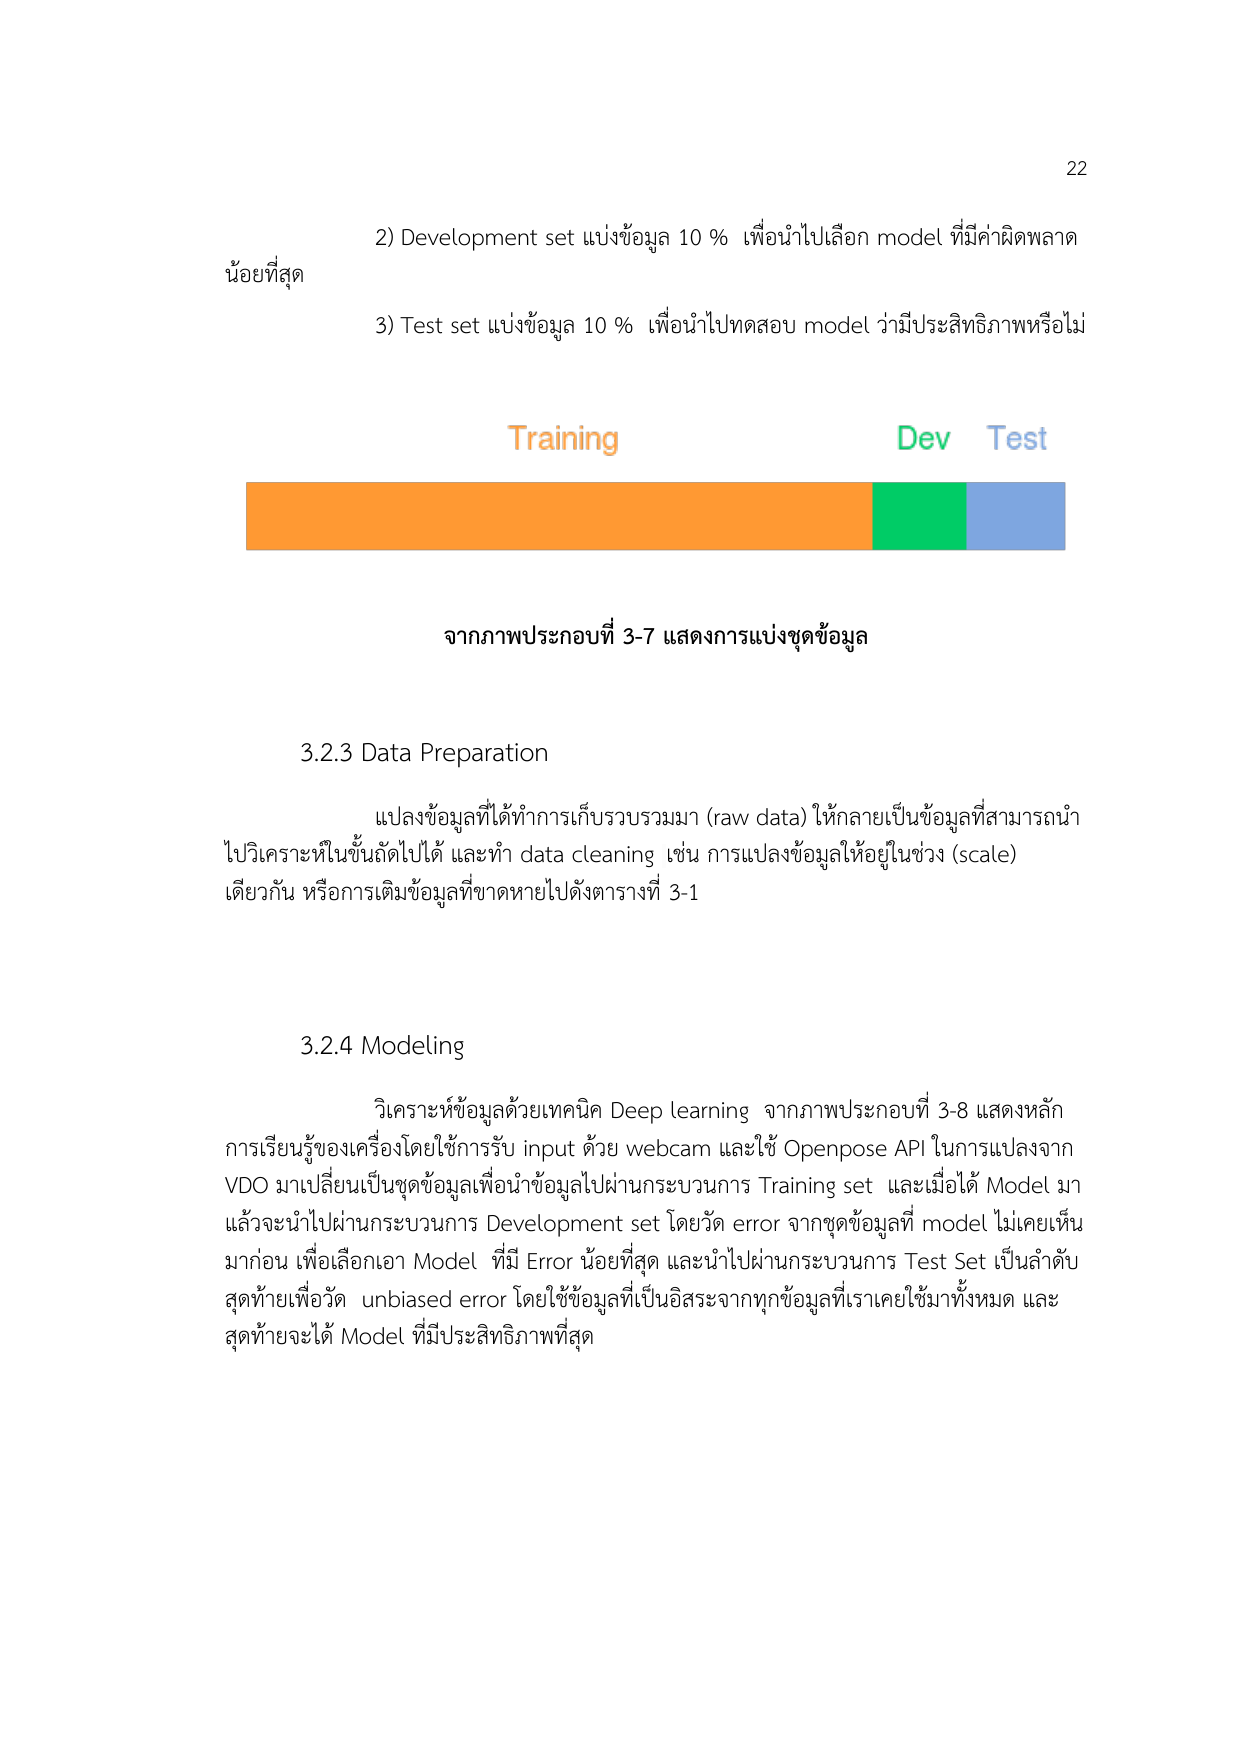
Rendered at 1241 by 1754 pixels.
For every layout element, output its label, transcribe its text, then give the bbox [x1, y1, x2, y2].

text 2) Development set แบ่งข้อมูล 10 % เพื่อนำไปเลือก model ที่มีค่าผิดพลาดน้อยที่สุด [225, 216, 1087, 291]
text แปลงข้อมูลที่ได้ทำการเก็บรวบรวมมา (raw data) ให้กลายเป็นข้อมูลที่สามารถนำไปวิเคราะห์ในขั้นถัดไปได้ และทำ data cleaning เช่น การแปลงข้อมูลให้อยู่ในช่วง (scale) เดียวกัน หรือการเติมข้อมูลที่ขาดหายไปดังตารางที่ 3-1 [225, 796, 1087, 909]
picture [231, 404, 1081, 566]
text วิเคราะห์ข้อมูลด้วยเทคนิค Deep learning จากภาพประกอบที่ 3-8 แสดงหลักการเรียนรู้ของเครื่องโดยใช้การรับ input ด้วย webcam และใช้ Openpose API ในการแปลงจาก VDO มาเปลี่ยนเป็นชุดข้อมูลเพื่อนำข้อมูลไปผ่านกระบวนการ Training set และเมื่อได้ Model มาแล้วจะนำไปผ่านกระบวนการ Development set โดยวัด error จากชุดข้อมูลที่ model ไม่เคยเห็นมาก่อน เพื่อเลือกเอา Model ที่มี Error น้อยที่สุด และนำไปผ่านกระบวนการ Test Set เป็นลำดับสุดท้ายเพื่อวัด unbiased error โดยใช้ข้อมูลที่เป็นอิสระจากทุกข้อมูลที่เราเคยใช้มาทั้งหมด และสุดท้ายจะได้ Model ที่มีประสิทธิภาพที่สุด [225, 1089, 1087, 1353]
text จากภาพประกอบที่ 3-7 แสดงการแบ่งชุดข้อมูล [225, 578, 1087, 653]
subtitle 3.2.4 Modeling [225, 1022, 1087, 1064]
subtitle 3.2.3 Data Preparation [225, 728, 1087, 771]
text 3) Test set แบ่งข้อมูล 10 % เพื่อนำไปทดสอบ model ว่ามีประสิทธิภาพหรือไม่ [225, 304, 1087, 341]
